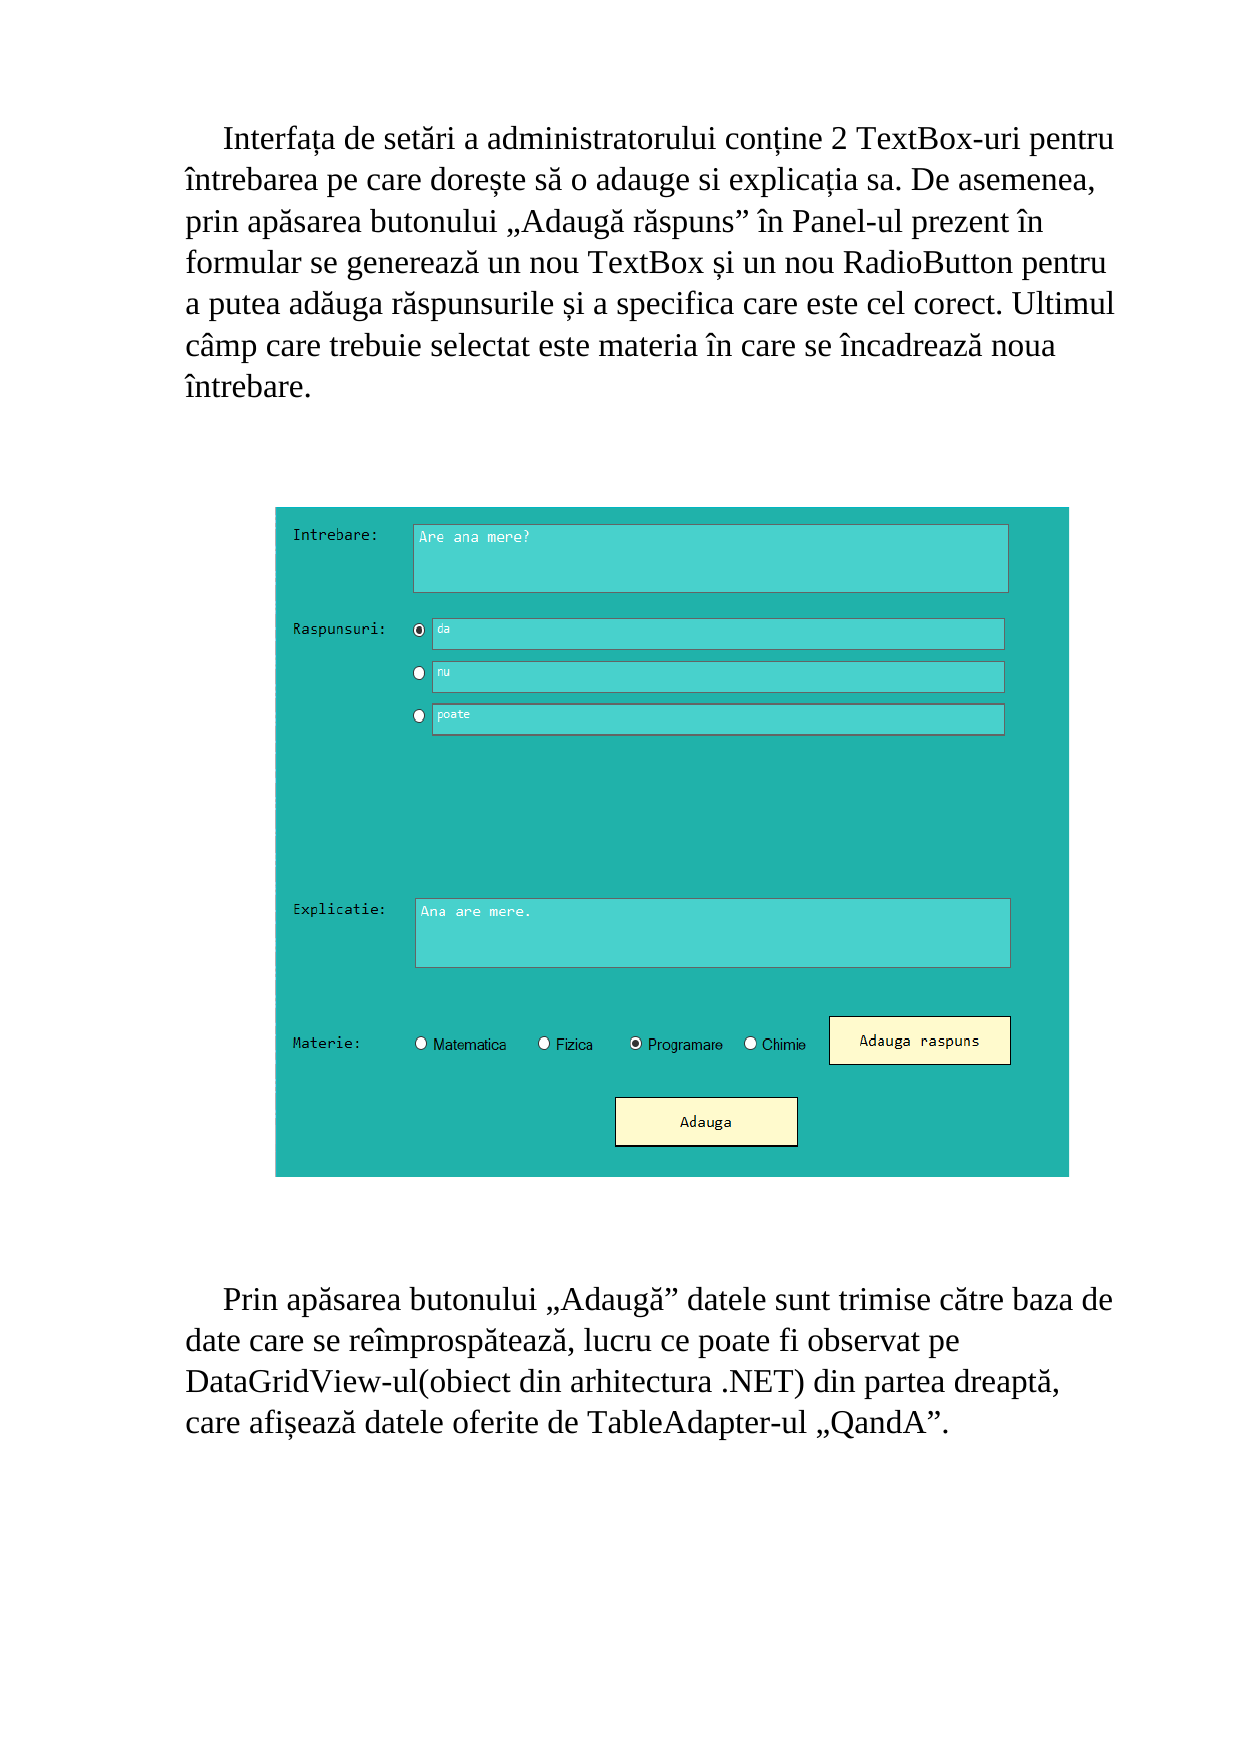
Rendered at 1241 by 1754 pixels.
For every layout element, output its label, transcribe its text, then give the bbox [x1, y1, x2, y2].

text Prin apăsarea butonului „Adaugă” datele sunt trimise către baza de date care se reîmprospătează, lucru ce poate fi observat pe DataGridView-ul(obiect din arhitectura .NET) din partea dreaptă, care afișează datele oferite de TableAdapter-ul „QandA”. [185, 1279, 1122, 1441]
text Interfața de setări a administratorului conține 2 TextBox-uri pentru întrebarea pe care dorește să o adauge si explicația sa. De asemenea, prin apăsarea butonului „Adaugă răspuns” în Panel-ul prezent în formular se generează un nou TextBox și un nou RadioButton pentru a putea adăuga răspunsurile și a specifica care este cel corect. Ultimul câmp care trebuie selectat este materia în care se încadrează noua întrebare. [185, 118, 1122, 404]
picture [275, 507, 1070, 1177]
